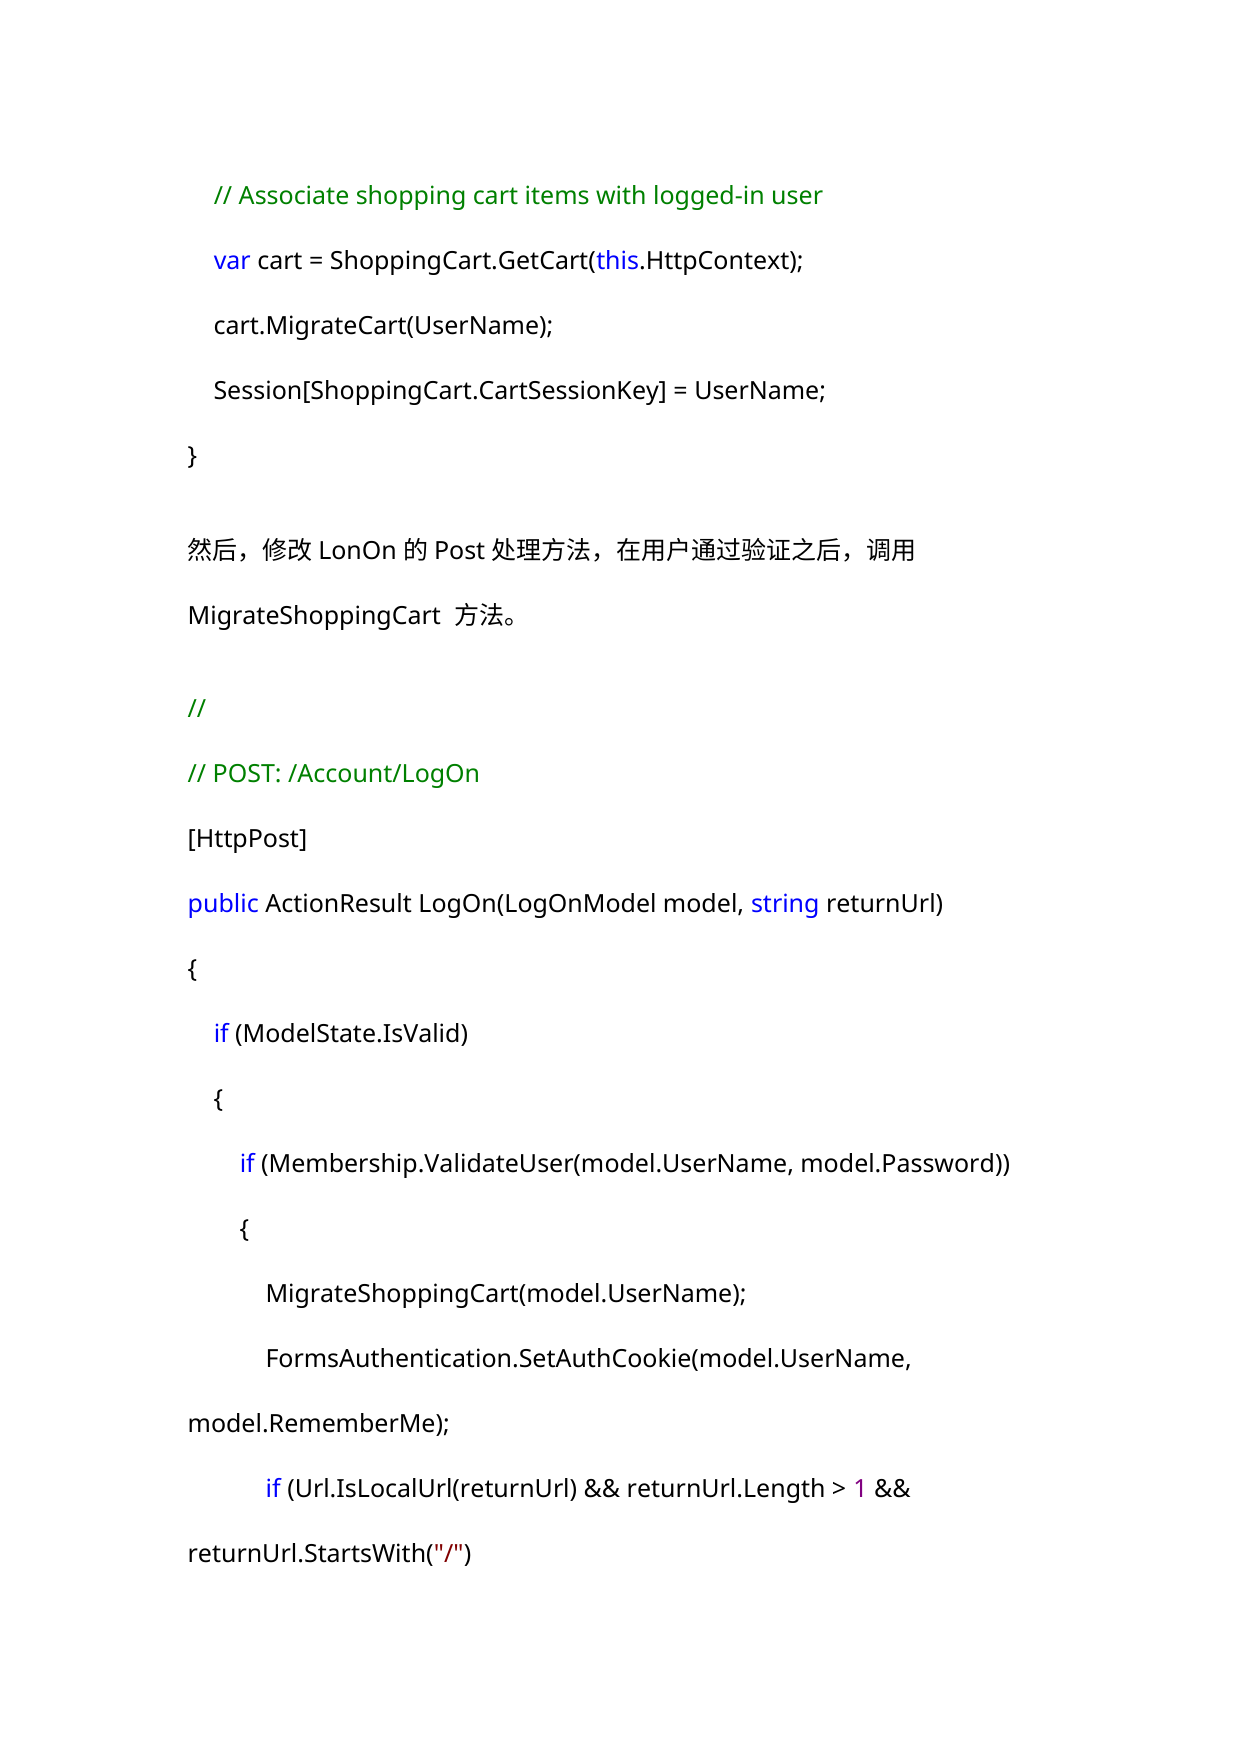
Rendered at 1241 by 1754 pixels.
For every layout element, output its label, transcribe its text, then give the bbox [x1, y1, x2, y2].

text 然后，修改 LonOn 的 Post 处理方法，在用户通过验证之后，调用 MigrateShoppingCart 方法。 [187, 516, 1053, 646]
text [187, 162, 1053, 487]
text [187, 675, 1053, 1585]
